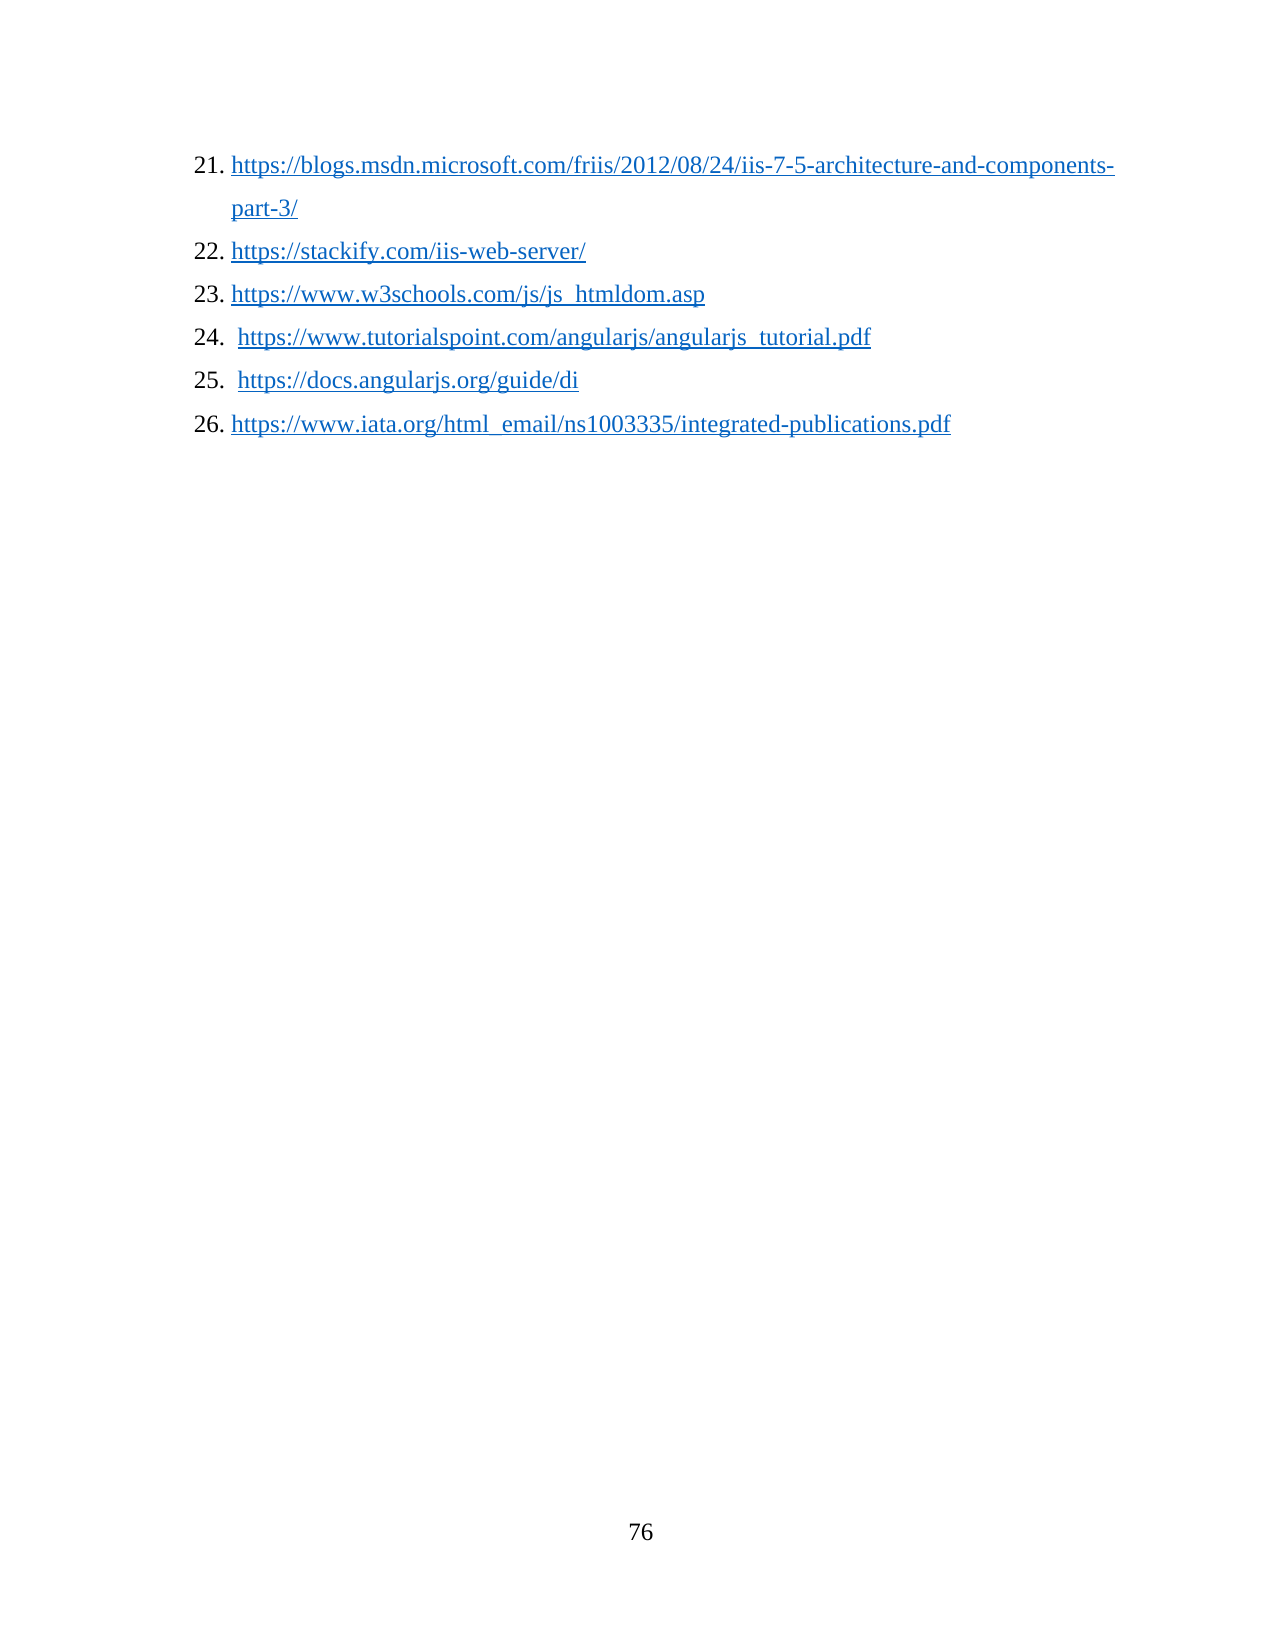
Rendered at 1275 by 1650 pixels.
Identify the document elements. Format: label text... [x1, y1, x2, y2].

list https://stackify.com/iis-web-server/ [193, 236, 1125, 265]
list https://www.w3schools.com/js/js_htmldom.asp [193, 279, 1125, 308]
list https://www.iata.org/html_email/ns1003335/integrated-publications.pdf [193, 409, 1125, 437]
list https://docs.angularjs.org/guide/di [193, 366, 1125, 394]
list https://blogs.msdn.microsoft.com/friis/2012/08/24/iis-7-5-architecture-and-components-part-3/ [193, 150, 1125, 222]
list https://www.tutorialspoint.com/angularjs/angularjs_tutorial.pdf [193, 322, 1125, 351]
